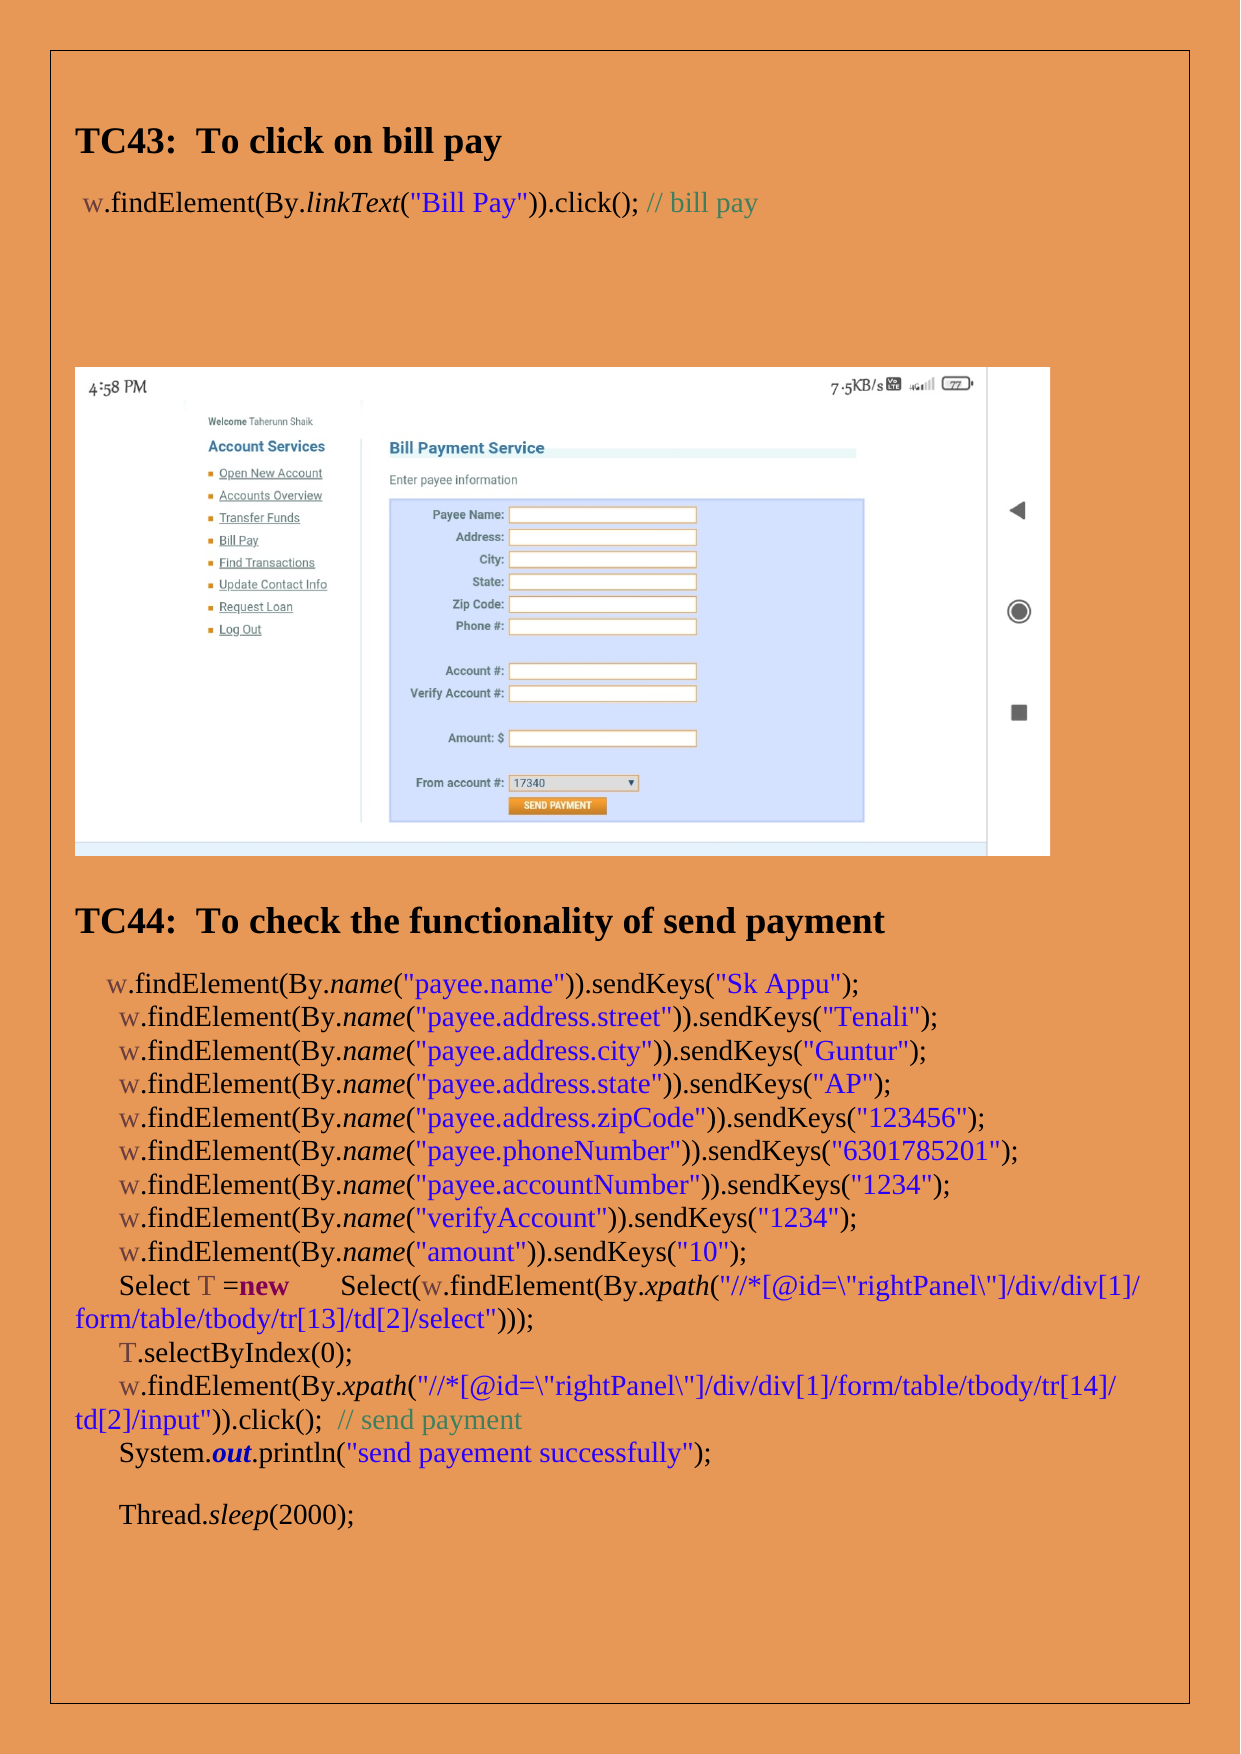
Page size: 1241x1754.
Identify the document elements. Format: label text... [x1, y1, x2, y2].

text w.findElement(By.name("payee.address.street")).sendKeys("Tenali"); [75, 999, 1165, 1033]
text TC44: To check the functionality of send payment [75, 898, 1165, 942]
text TC43: To click on bill pay [75, 118, 1165, 161]
text System.out.println("send payement successfully"); [75, 1435, 1165, 1469]
text w.findElement(By.name("payee.accountNumber")).sendKeys("1234"); [75, 1167, 1165, 1201]
picture [75, 367, 1050, 856]
text w.findElement(By.name("amount")).sendKeys("10"); [75, 1234, 1165, 1268]
text w.findElement(By.name("payee.phoneNumber")).sendKeys("6301785201"); [75, 1133, 1165, 1167]
text w.findElement(By.name("payee.address.city")).sendKeys("Guntur"); [75, 1033, 1165, 1066]
text w.findElement(By.xpath("//*[@id=\"rightPanel\"]/div/div[1]/form/table/tbody/tr[14]/td[2]/input")).click(); // send payment [75, 1368, 1165, 1435]
text w.findElement(By.name("payee.name")).sendKeys("Sk Appu"); [75, 966, 1165, 999]
text Thread.sleep(2000); [75, 1497, 1165, 1530]
text w.findElement(By.name("verifyAccount")).sendKeys("1234"); [75, 1201, 1165, 1234]
text T.selectByIndex(0); [75, 1335, 1165, 1368]
text w.findElement(By.linkText("Bill Pay")).click(); // bill pay [75, 185, 1165, 219]
text Select T =new Select(w.findElement(By.xpath("//*[@id=\"rightPanel\"]/div/div[1]/form/table/tbody/tr[13]/td[2]/select"))); [75, 1268, 1165, 1335]
text w.findElement(By.name("payee.address.zipCode")).sendKeys("123456"); [75, 1100, 1165, 1133]
text w.findElement(By.name("payee.address.state")).sendKeys("AP"); [75, 1066, 1165, 1100]
